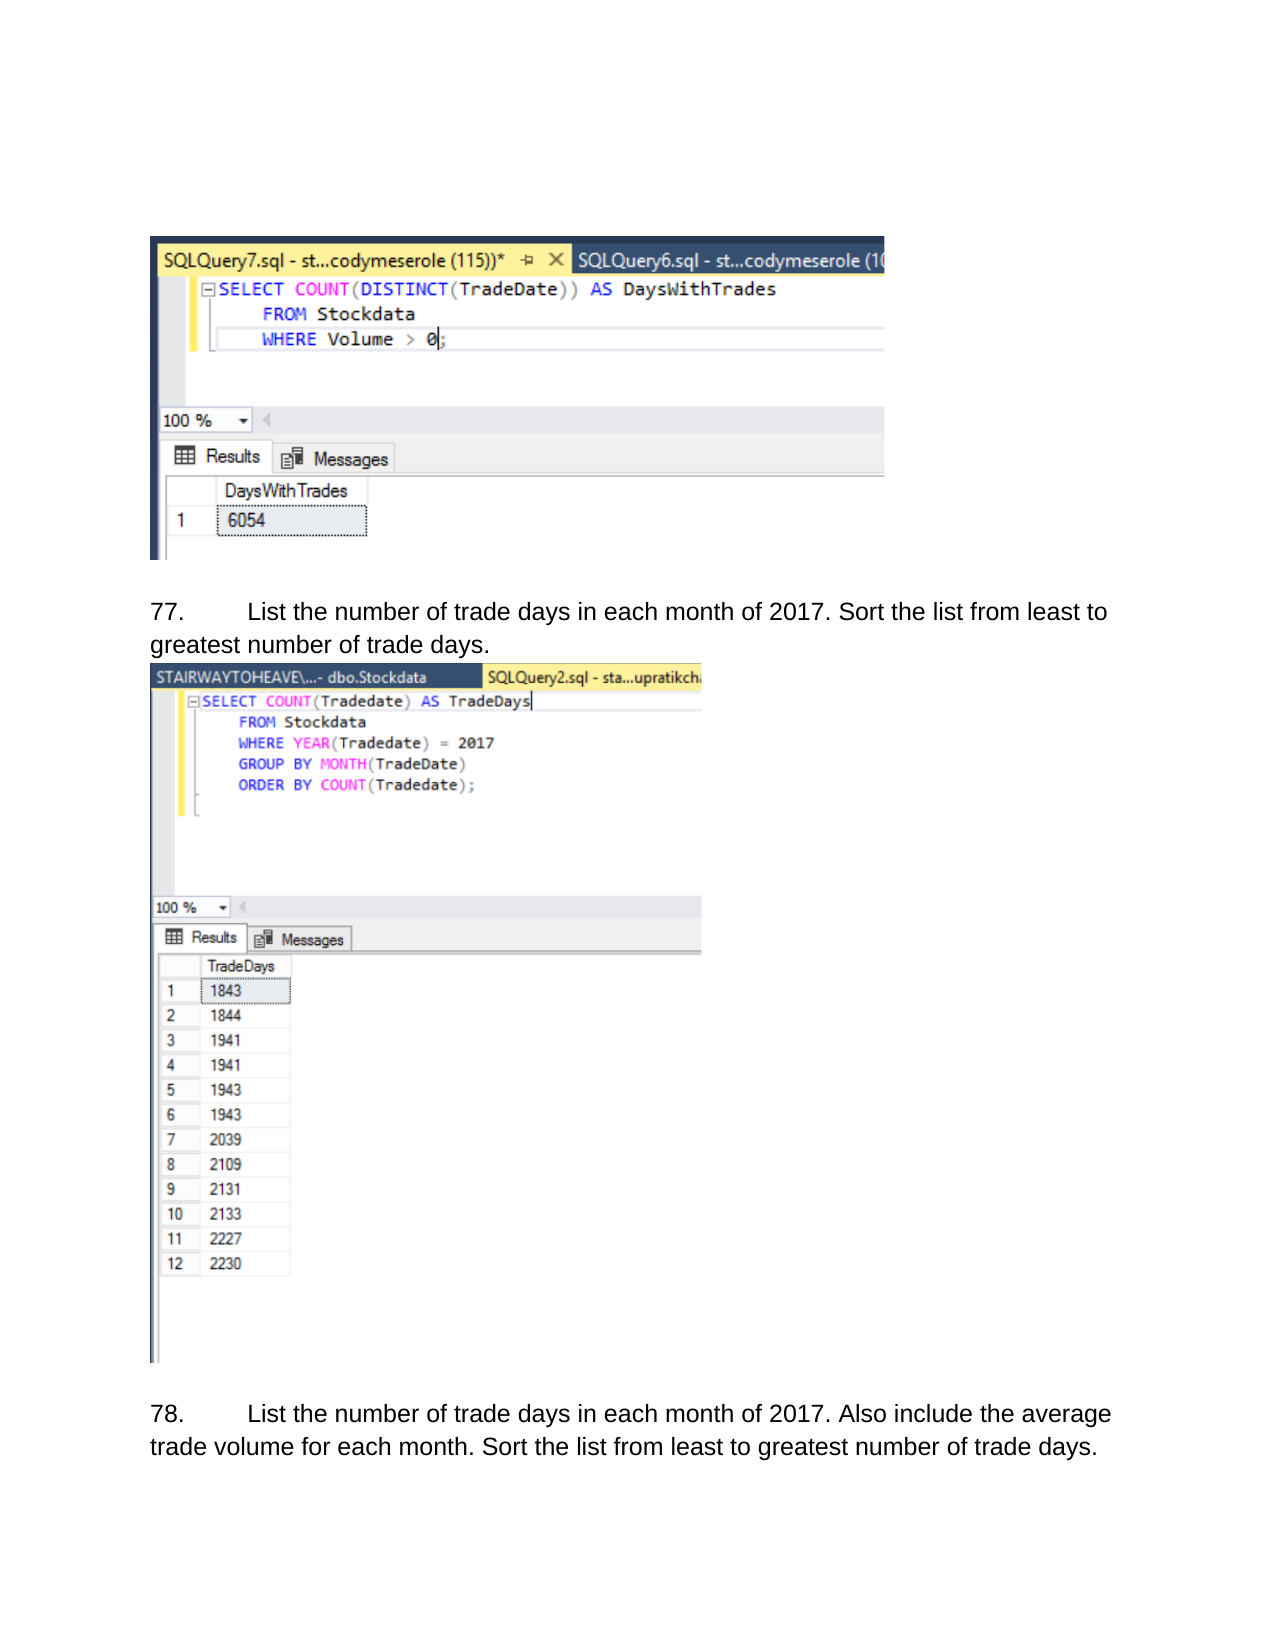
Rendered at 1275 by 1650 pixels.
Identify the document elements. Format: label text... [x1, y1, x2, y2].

picture [150, 663, 702, 1363]
text 78. List the number of trade days in each month of 2017. Also include the average trade volume for each month. Sort the list from least to greatest number of trade days. [150, 1399, 1125, 1461]
picture [150, 236, 885, 560]
text 77. List the number of trade days in each month of 2017. Sort the list from least to greatest number of trade days. [150, 597, 1125, 659]
